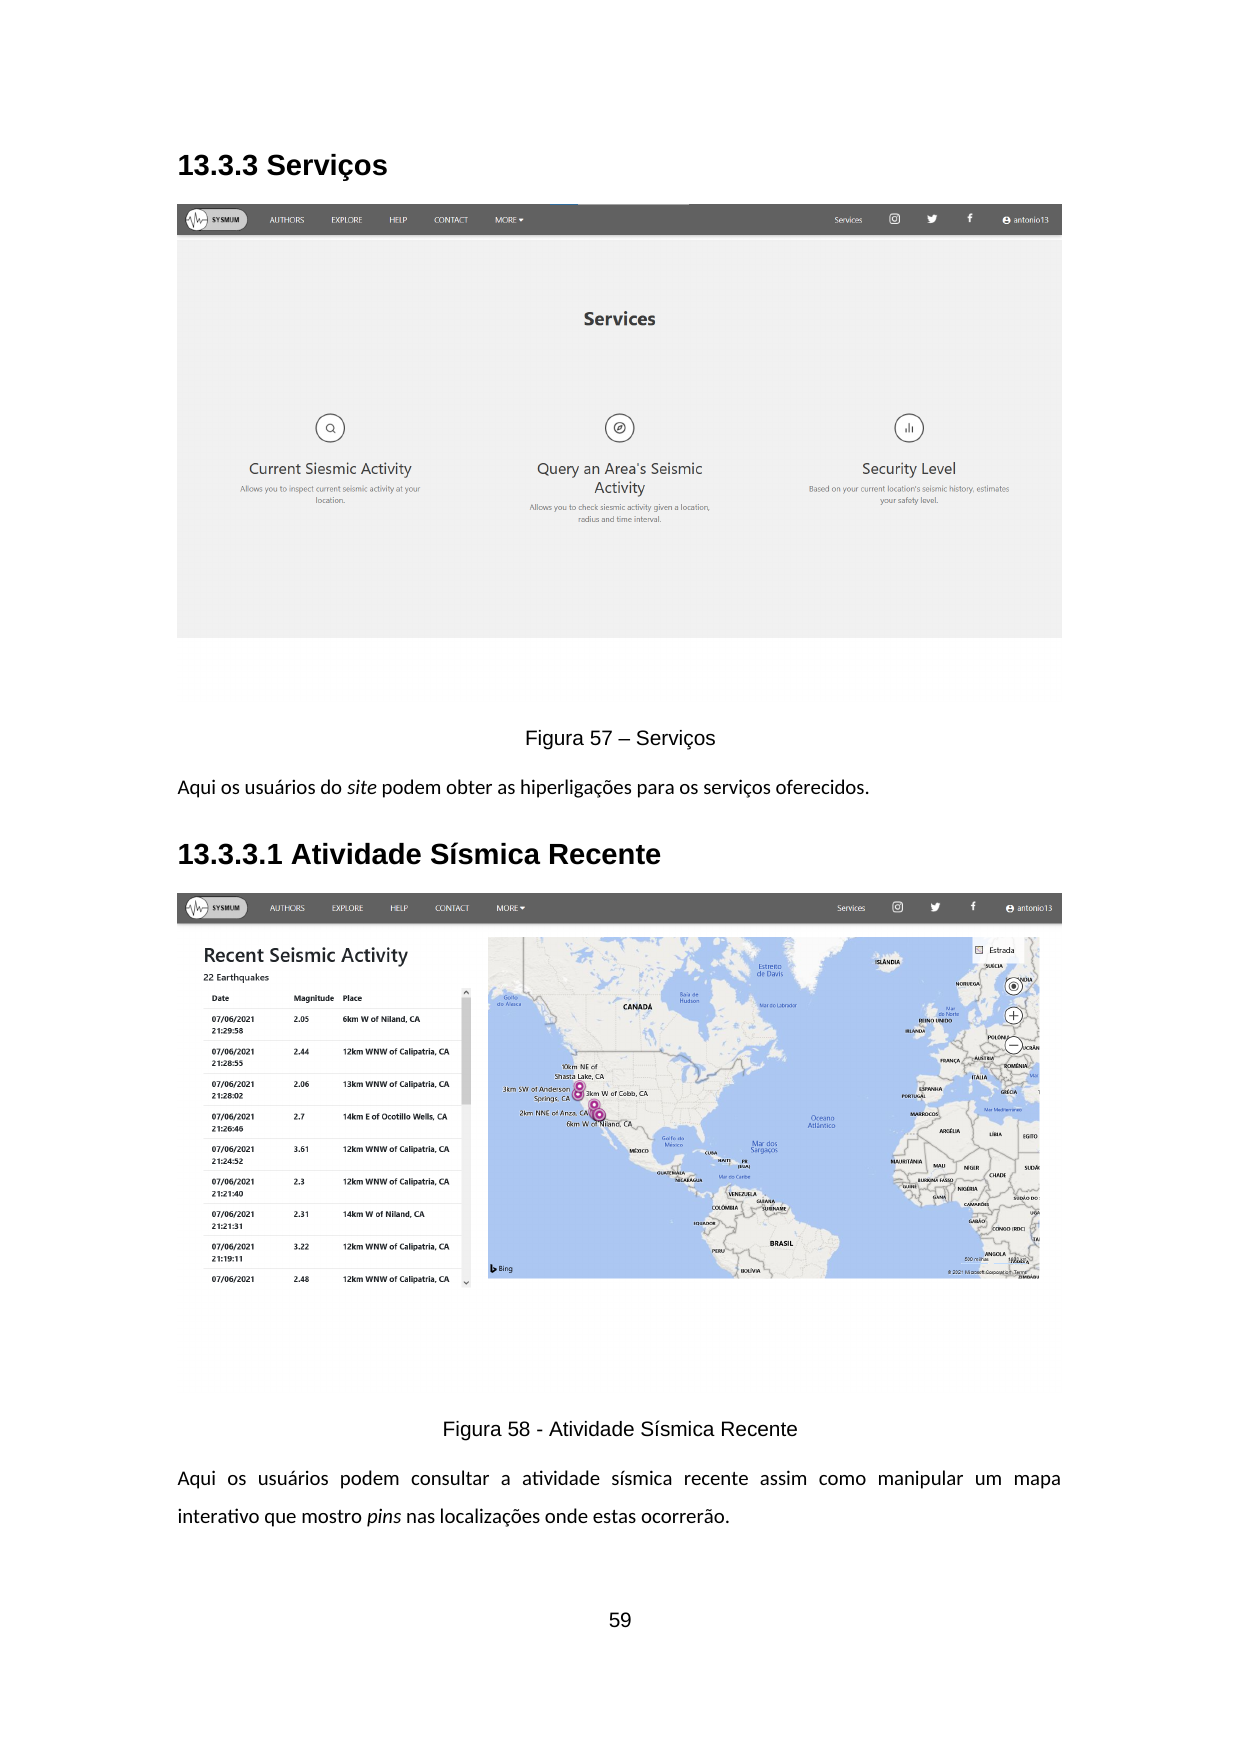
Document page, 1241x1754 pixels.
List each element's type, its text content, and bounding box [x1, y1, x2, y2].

subtitle 13.3.3 Serviços [177, 148, 1063, 181]
subtitle 13.3.3.1 Atividade Sísmica Recente [177, 837, 1063, 871]
picture [177, 893, 1062, 1393]
text Figura 57 – Serviços [177, 726, 1063, 750]
text Aqui os usuários do site podem obter as hiperligações para os serviços oferecidos. [177, 774, 1063, 799]
text Figura 58 - Atividade Sísmica Recente [177, 1417, 1063, 1441]
picture [177, 204, 1062, 702]
text Aqui os usuários podem consultar a atividade sísmica recente assim como manipular um mapa interativo que mostro pins nas localizações onde estas ocorrerão. [177, 1465, 1063, 1529]
